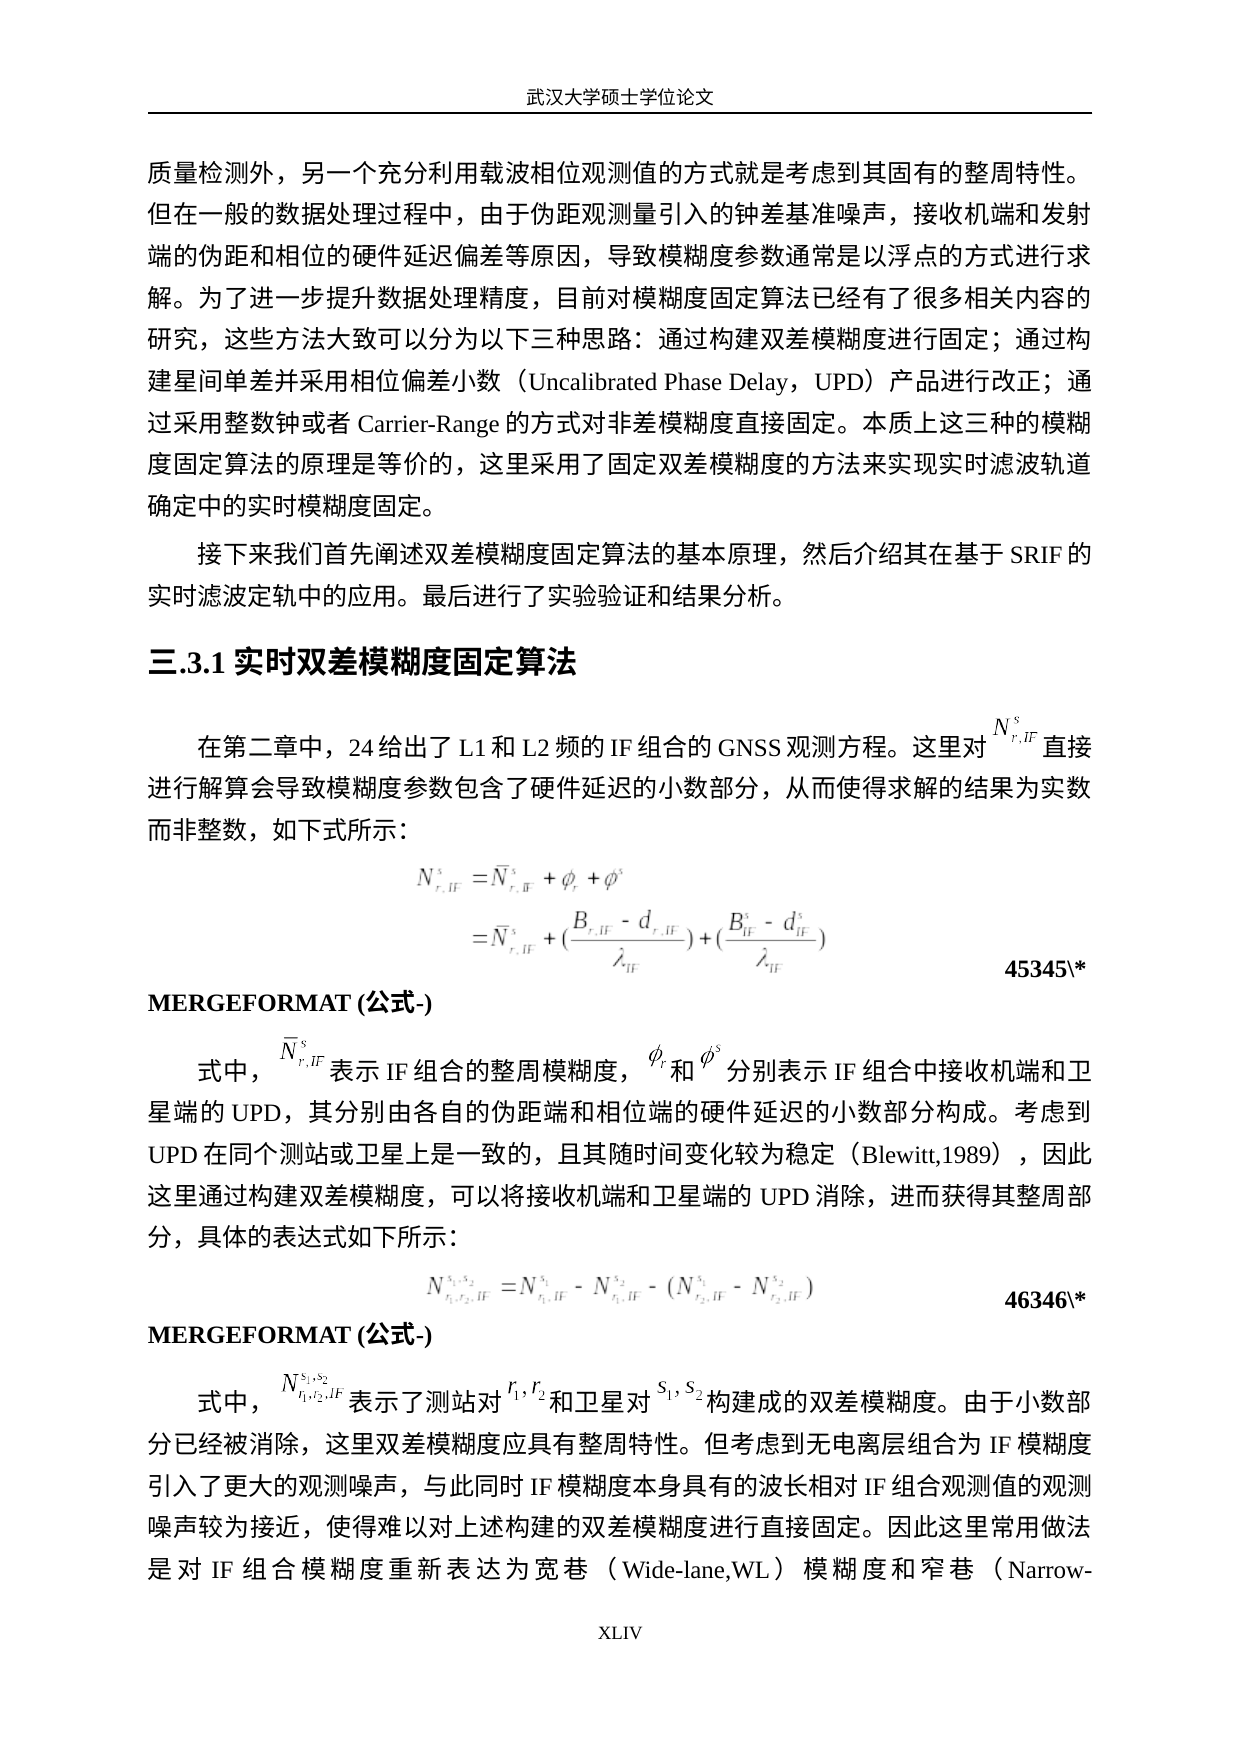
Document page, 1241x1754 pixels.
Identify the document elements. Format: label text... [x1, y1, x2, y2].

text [148, 1363, 1092, 1586]
text 接下来我们首先阐述双差模糊度固定算法的基本原理，然后介绍其在基于SRIF的实时滤波定轨中的应用。最后进行了实验验证和结果分析。 [148, 529, 1092, 612]
text 实时双差模糊度固定算法 [148, 637, 1092, 682]
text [148, 148, 1092, 523]
text 在第二章中，给出了L1和L2频的IF组合的GNSS观测方程。这里对直接进行解算会导致模糊度参数包含了硬件延迟的小数部分，从而使得求解的结果为实数而非整数，如下式所示： [148, 707, 1092, 847]
text 式中，表示IF组合的整周模糊度，和分别表示IF组合中接收机端和卫星端的UPD，其分别由各自的伪距端和相位端的硬件延迟的小数部分构成。考虑到UPD在同个测站或卫星上是一致的，且其随时间变化较为稳定（Blewitt,1989），因此这里通过构建双差模糊度，可以将接收机端和卫星端的UPD消除，进而获得其整周部分，具体的表达式如下所示： [148, 1031, 1092, 1254]
